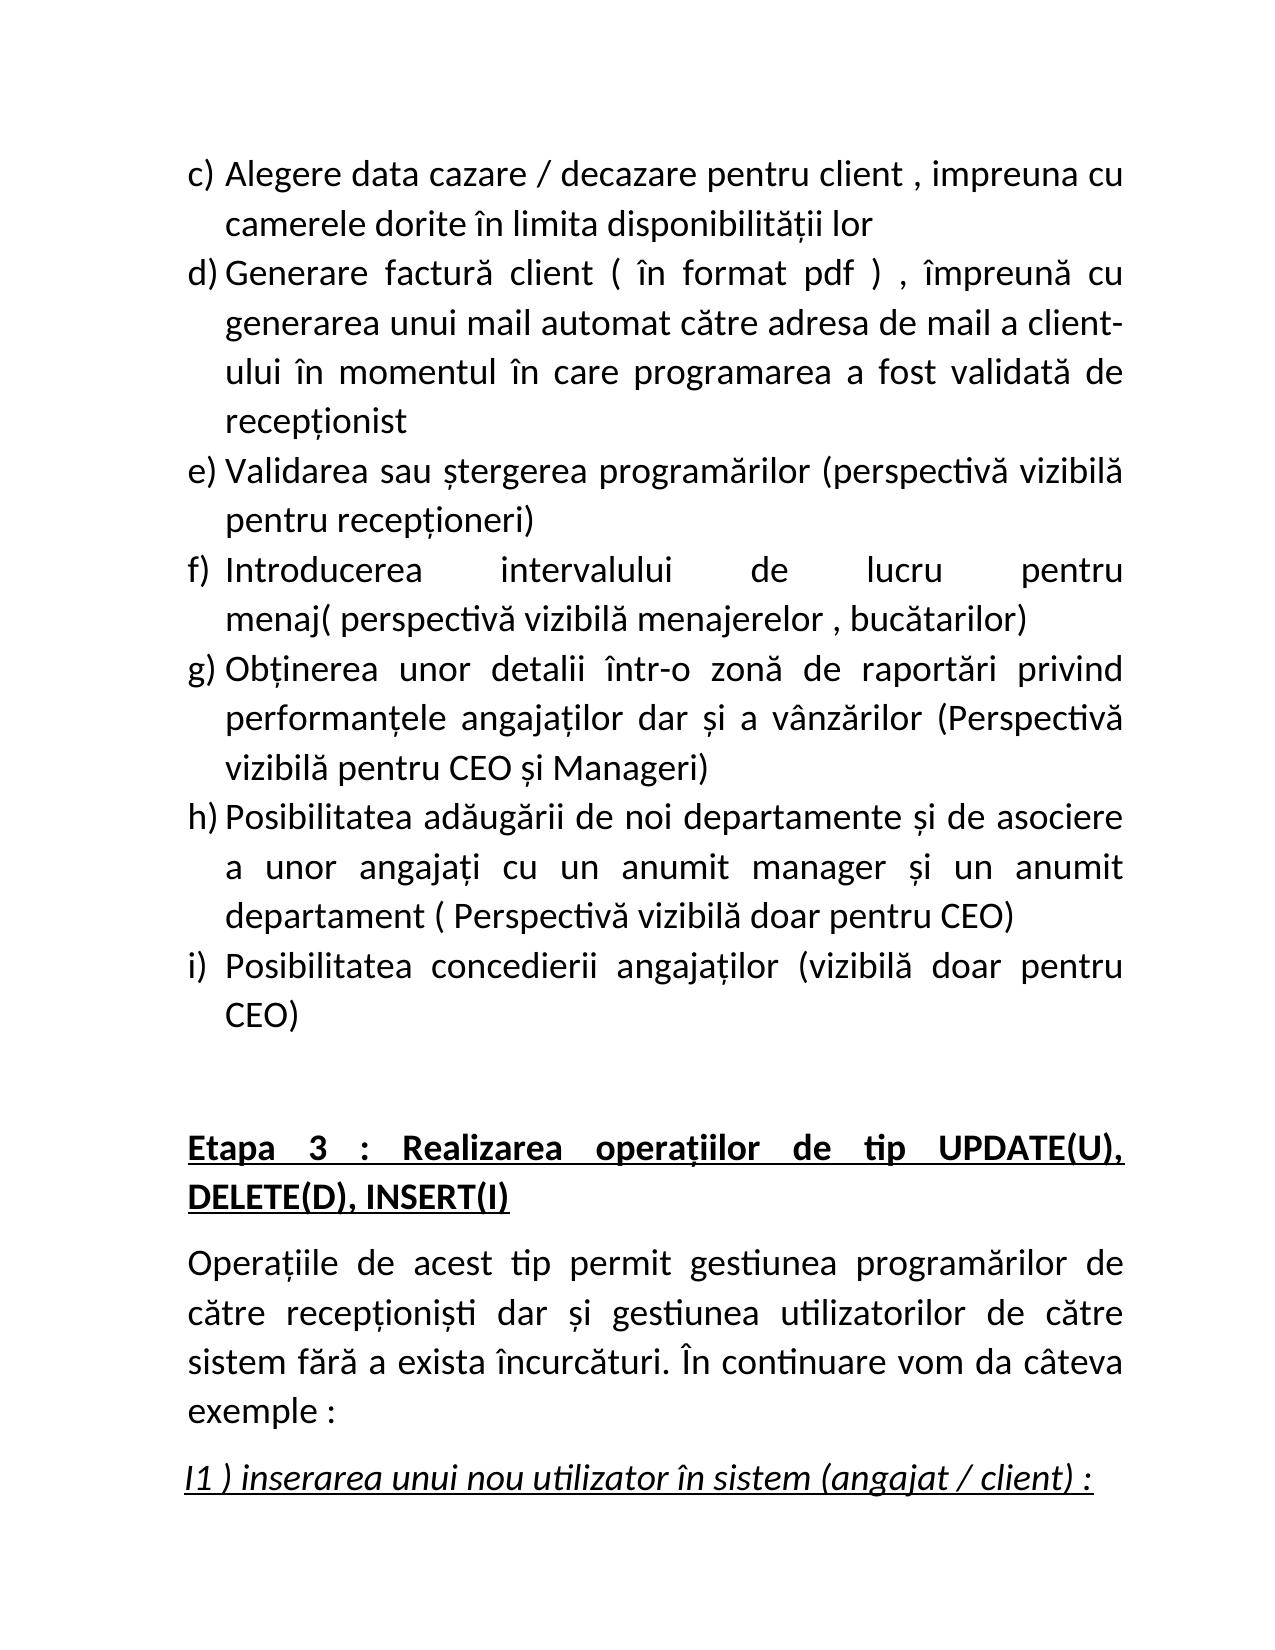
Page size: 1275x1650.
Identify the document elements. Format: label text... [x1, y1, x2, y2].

list Obținerea unor detalii într-o zonă de raportări privind performanțele angajaților dar și a vânzărilor (Perspectivă vizibilă pentru CEO și Manageri) [187, 645, 1125, 789]
text I1 ) inserarea unui nou utilizator în sistem (angajat / client) : [150, 1454, 1125, 1499]
list Posibilitatea concedierii angajaților (vizibilă doar pentru CEO) [187, 942, 1125, 1037]
text Etapa 3 : Realizarea operațiilor de tip UPDATE(U), DELETE(D), INSERT(I) [187, 1164, 1125, 1219]
list Validarea sau ștergerea programărilor (perspectivă vizibilă pentru recepționeri) [187, 447, 1125, 542]
text Operațiile de acest tip permit gestiunea programărilor de către recepționiști dar și gestiunea utilizatorilor de către sistem fără a exista încurcături. În continuare vom da câteva exemple : [187, 1239, 1125, 1433]
list Introducerea intervalului de lucru pentru menaj( perspectivă vizibilă menajerelor , bucătarilor) [187, 546, 1125, 641]
list Alegere data cazare / decazare pentru client , impreuna cu camerele dorite în limita disponibilității lor [187, 150, 1125, 245]
text Etapa 3 : Realizarea operațiilor de tip UPDATE(U), DELETE(D), INSERT(I) [187, 1123, 1125, 1163]
list Generare factură client ( în format pdf ) , împreună cu generarea unui mail automat către adresa de mail a client-ului în momentul în care programarea a fost validată de recepționist [187, 249, 1125, 443]
list Posibilitatea adăugării de noi departamente și de asociere a unor angajați cu un anumit manager și un anumit departament ( Perspectivă vizibilă doar pentru CEO) [187, 793, 1125, 938]
